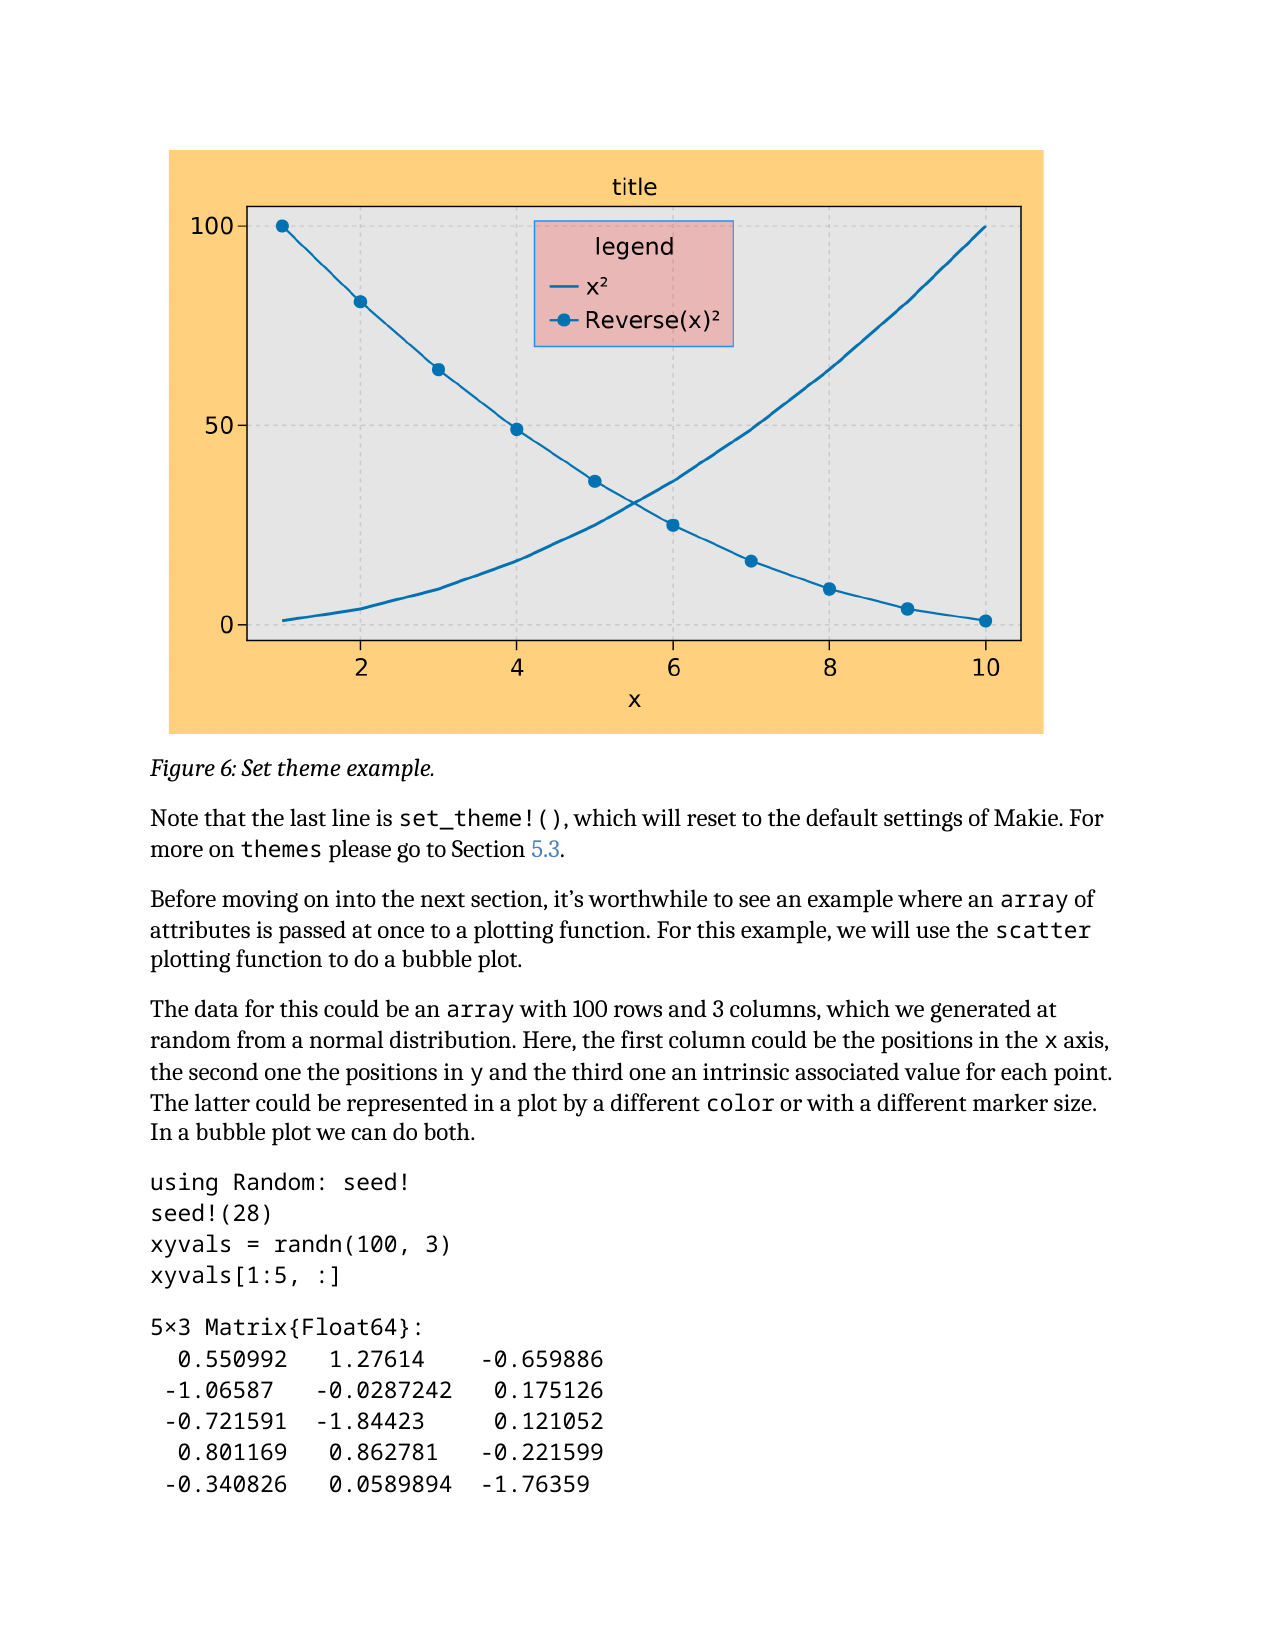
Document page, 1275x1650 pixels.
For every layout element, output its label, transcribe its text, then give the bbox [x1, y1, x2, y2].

text Before moving on into the next section, it’s worthwhile to see an example where an array of attributes is passed at once to a plotting function. For this example, we will use the scatter plotting function to do a bubble plot. [150, 883, 1125, 974]
text 5×3 Matrix{Float64}: 0.550992 1.27614 -0.659886 -1.06587 -0.0287242 0.175126 -0.721591 -1.84423 0.121052 0.801169 0.862781 -0.221599 -0.340826 0.0589894 -1.76359 [150, 1311, 1125, 1499]
text Figure 6: Set theme example. [150, 754, 1125, 783]
text Note that the last line is set_theme!(), which will reset to the default settings of Makie. For more on themes please go to Section 5.3. [150, 802, 1125, 864]
text The data for this could be an array with 100 rows and 3 columns, which we generated at random from a normal distribution. Here, the first column could be the positions in the x axis, the second one the positions in y and the third one an intrinsic associated value for each point. The latter could be represented in a plot by a different color or with a different marker size. In a bubble plot we can do both. [150, 993, 1125, 1147]
picture [168, 150, 1044, 734]
text using Random: seed! seed!(28) xyvals = randn(100, 3) xyvals[1:5, :] [150, 1165, 1125, 1290]
